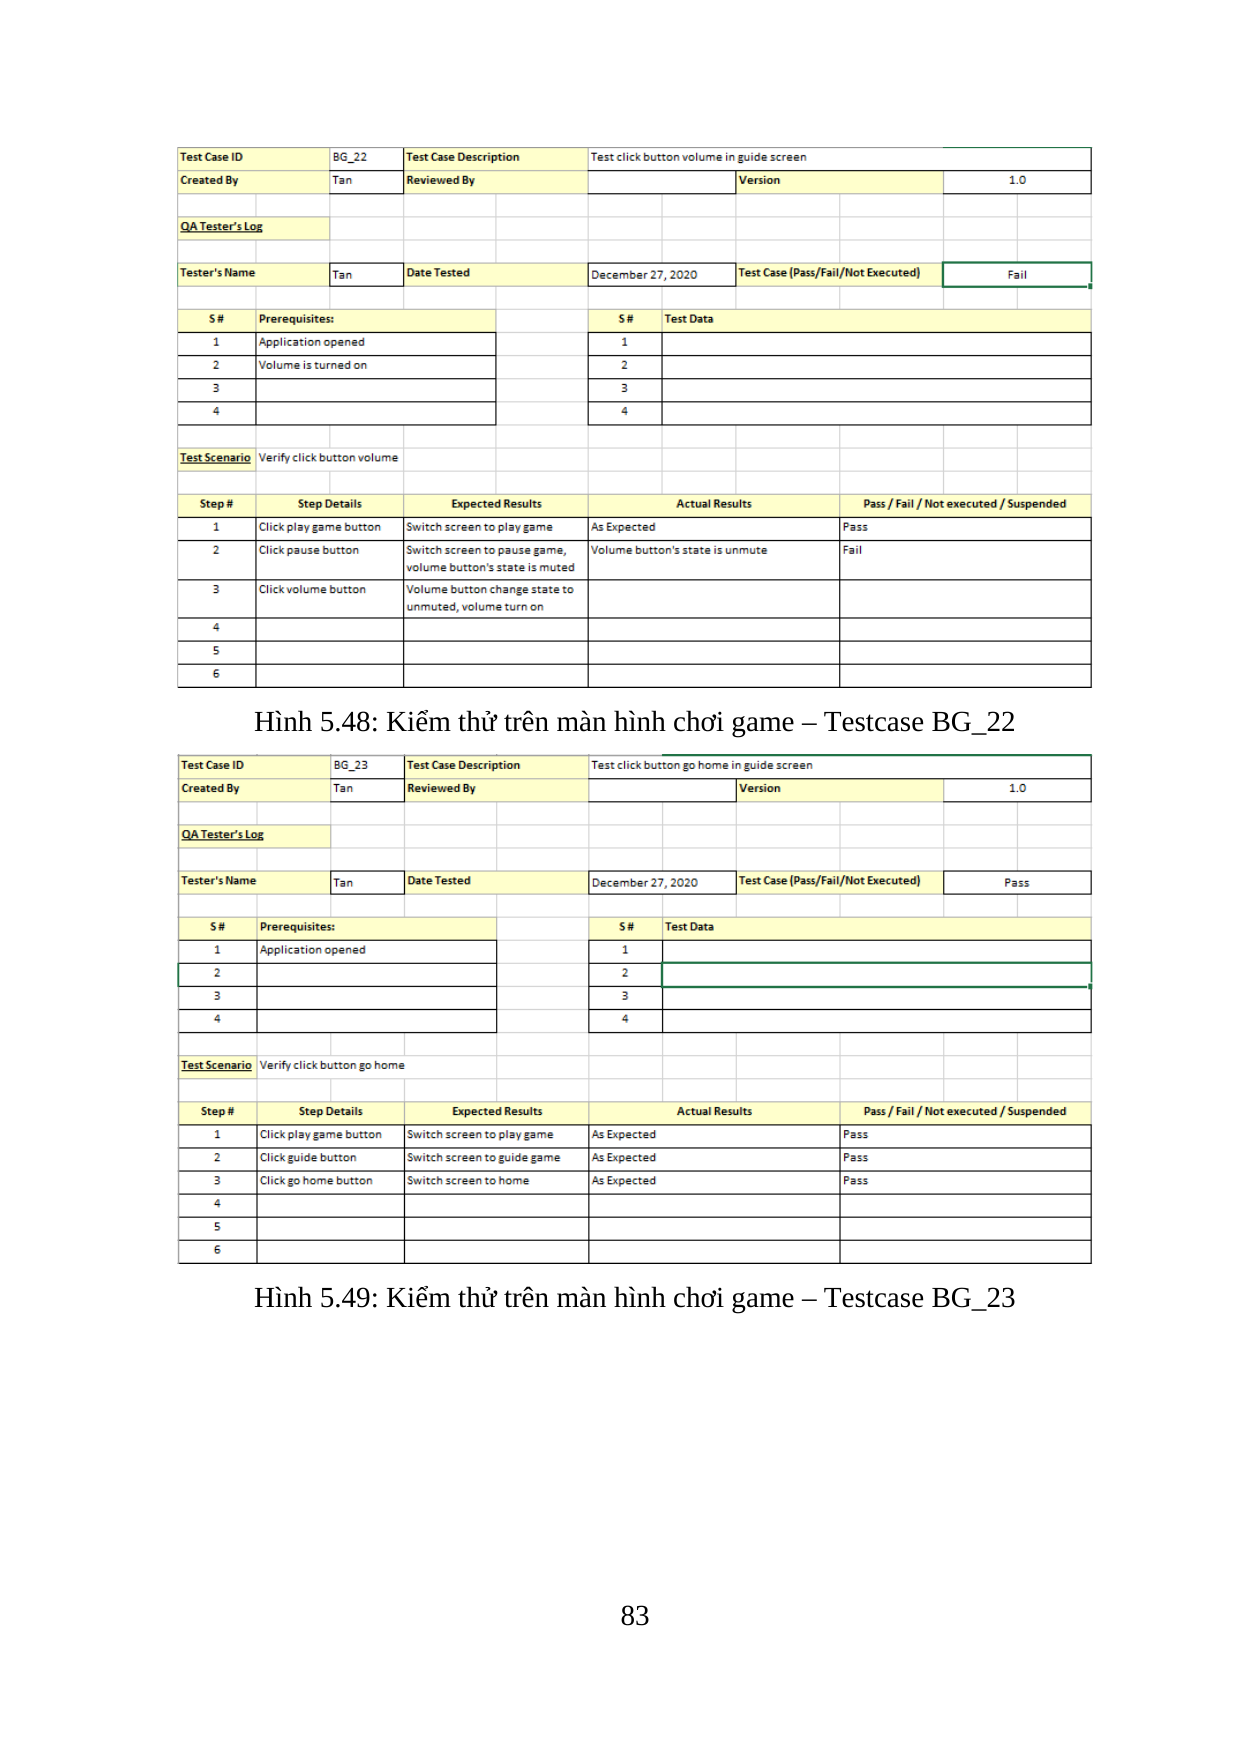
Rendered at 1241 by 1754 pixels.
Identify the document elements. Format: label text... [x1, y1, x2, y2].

text Hình 5.48: Kiểm thử trên màn hình chơi game – Testcase BG_22 [177, 704, 1092, 737]
picture [177, 147, 1093, 688]
text Hình 5.49: Kiểm thử trên màn hình chơi game – Testcase BG_23 [177, 1280, 1092, 1313]
picture [177, 754, 1093, 1264]
